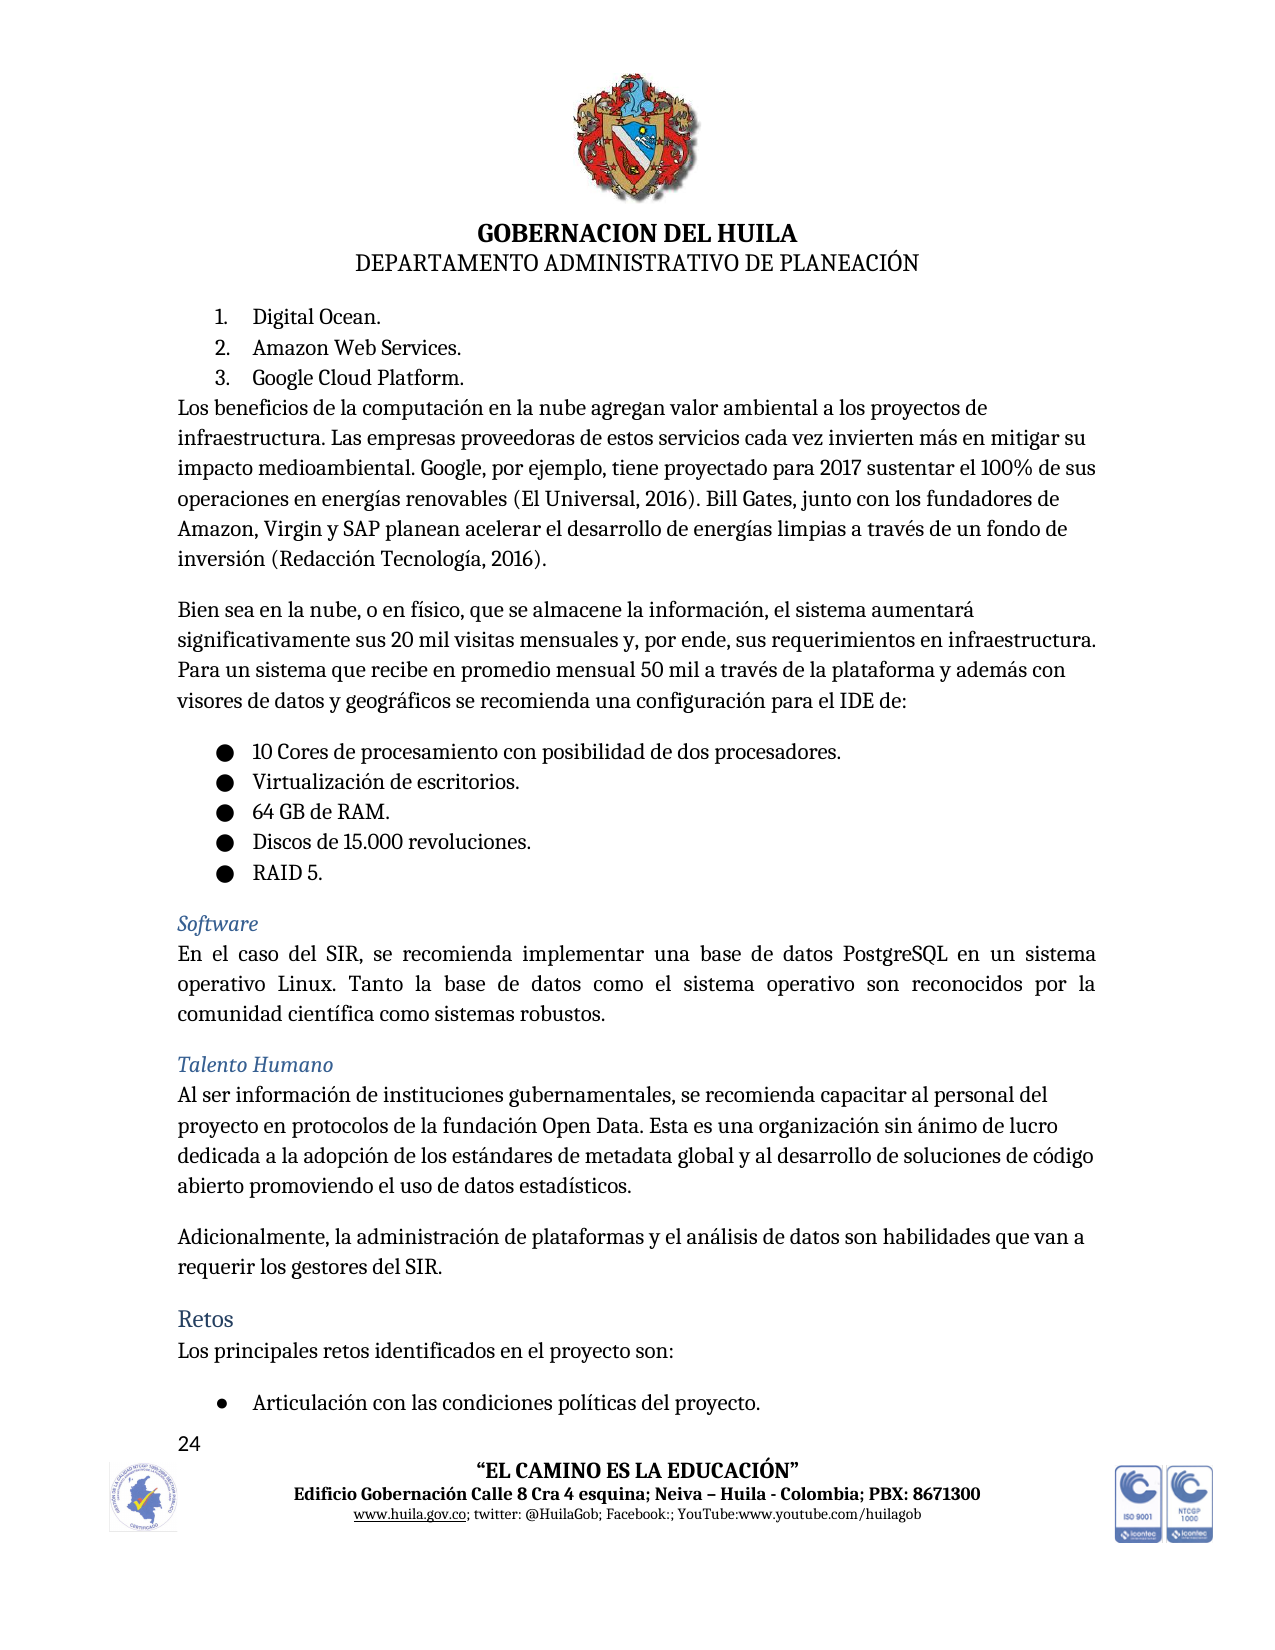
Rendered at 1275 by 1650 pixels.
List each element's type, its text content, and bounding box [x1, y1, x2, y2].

subtitle Talento Humano [177, 1052, 1098, 1078]
text Al ser información de instituciones gubernamentales, se recomienda capacitar al personal del proyecto en protocolos de la fundación Open Data. Esta es una organización sin ánimo de lucro dedicada a la adopción de los estándares de metadata global y al desarrollo de soluciones de código abierto promoviendo el uso de datos estadísticos. [177, 1082, 1098, 1199]
list Discos de 15.000 revoluciones. [215, 829, 1098, 856]
text En el caso del SIR, se recomienda implementar una base de datos PostgreSQL en un sistema operativo Linux. Tanto la base de datos como el sistema operativo son reconocidos por la comunidad científica como sistemas robustos. [177, 941, 1098, 1027]
text Adicionalmente, la administración de plataformas y el análisis de datos son habilidades que van a requerir los gestores del SIR. [177, 1224, 1098, 1281]
list 10 Cores de procesamiento con posibilidad de dos procesadores. [215, 738, 1098, 765]
text Los beneficios de la computación en la nube agregan valor ambiental a los proyectos de infraestructura. Las empresas proveedoras de estos servicios cada vez invierten más en mitigar su impacto medioambiental. Google, por ejemplo, tiene proyectado para 2017 sustentar el 100% de sus operaciones en energías renovables . Bill Gates, junto con los fundadores de Amazon, Virgin y SAP planean acelerar el desarrollo de energías limpias a través de un fondo de inversión . [177, 395, 1098, 572]
list Digital Ocean. [215, 304, 1098, 331]
list RAID 5. [215, 859, 1098, 886]
text Bien sea en la nube, o en físico, que se almacene la información, el sistema aumentará significativamente sus 20 mil visitas mensuales y, por ende, sus requerimientos en infraestructura. Para un sistema que recibe en promedio mensual 50 mil a través de la plataforma y además con visores de datos y geográficos se recomienda una configuración para el IDE de: [177, 597, 1098, 714]
list Google Cloud Platform. [215, 364, 1098, 391]
list 64 GB de RAM. [215, 799, 1098, 825]
picture [573, 73, 702, 204]
list Amazon Web Services. [215, 334, 1098, 361]
picture [1114, 1464, 1214, 1543]
text Los principales retos identificados en el proyecto son: [177, 1338, 1098, 1364]
picture [109, 1462, 178, 1532]
list Articulación con las condiciones políticas del proyecto. [215, 1389, 1098, 1416]
subtitle Software [177, 910, 1098, 937]
subtitle Retos [177, 1305, 1098, 1334]
list Virtualización de escritorios. [215, 769, 1098, 795]
